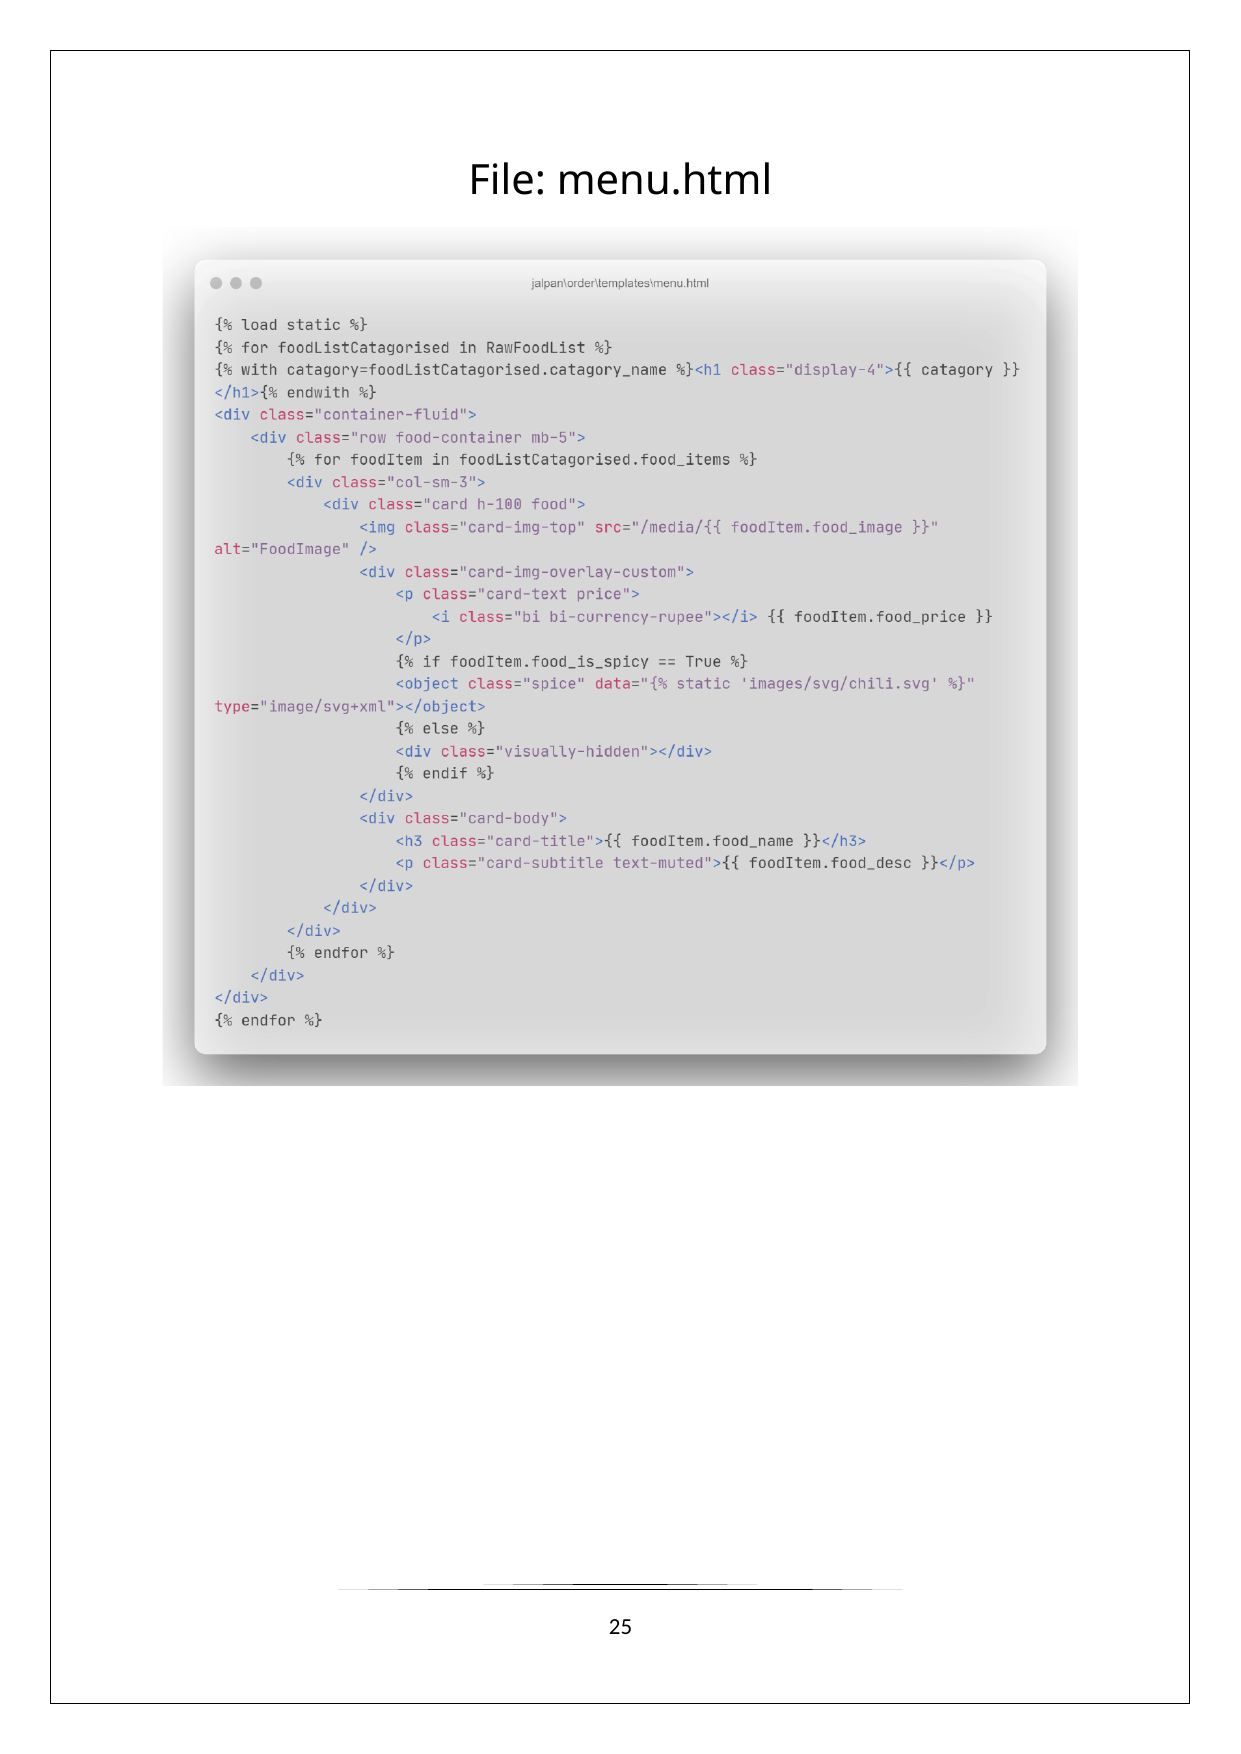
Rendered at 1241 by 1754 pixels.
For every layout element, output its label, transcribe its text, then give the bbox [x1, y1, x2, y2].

text File: menu.html [103, 150, 1137, 207]
picture [162, 227, 1078, 1086]
